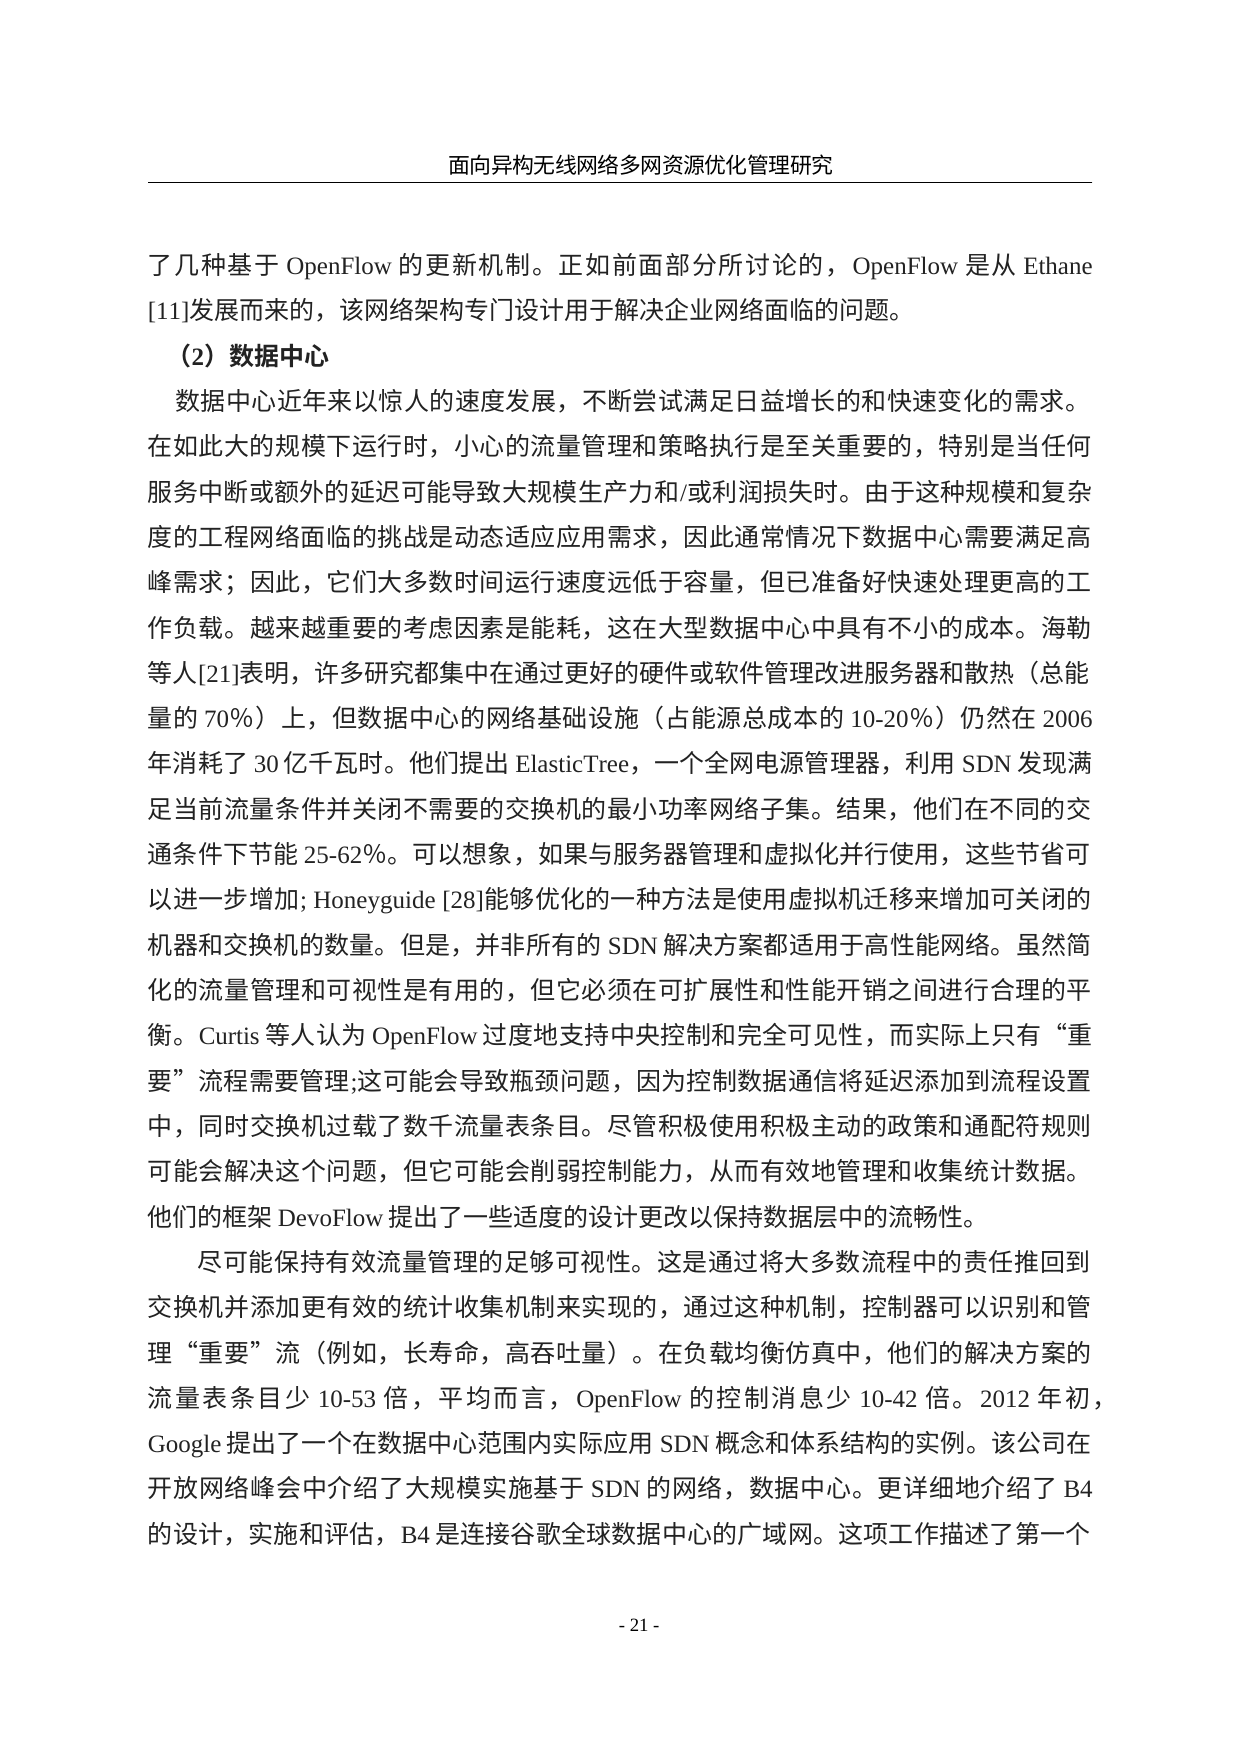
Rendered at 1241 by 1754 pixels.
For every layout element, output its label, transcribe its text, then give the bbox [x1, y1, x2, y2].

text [148, 246, 1092, 327]
text （2）数据中心 数据中心近年来以惊人的速度发展，不断尝试满足日益增长的和快速变化的需求。在如此大的规模下运行时，小心的流量管理和策略执行是至关重要的，特别是当任何服务中断或额外的延迟可能导致大规模生产力和/或利润损失时。由于这种规模和复杂度的工程网络面临的挑战是动态适应应用需求，因此通常情况下数据中心需要满足高峰需求；因此，它们大多数时间运行速度远低于容量，但已准备好快速处理更高的工作负载。越来越重要的考虑因素是能耗，这在大型数据中心中具有不小的成本。海勒等人[21]表明，许多研究都集中在通过更好的硬件或软件管理改进服务器和散热（总能量的70％）上，但数据中心的网络基础设施（占能源总成本的10-20％）仍然在2006年消耗了30亿千瓦时。他们提出ElasticTree，一个全网电源管理器，利用SDN发现满足当前流量条件并关闭不需要的交换机的最小功率网络子集。结果，他们在不同的交通条件下节能25-62％。可以想象，如果与服务器管理和虚拟化并行使用，这些节省可以进一步增加; Honeyguide [28]能够优化的一种方法是使用虚拟机迁移来增加可关闭的机器和交换机的数量。但是，并非所有的SDN解决方案都适用于高性能网络。虽然简化的流量管理和可视性是有用的，但它必须在可扩展性和性能开销之间进行合理的平衡。Curtis等人认为OpenFlow过度地支持中央控制和完全可见性，而实际上只有“重要”流程需要管理;这可能会导致瓶颈问题，因为控制数据通信将延迟添加到流程设置中，同时交换机过载了数千流量表条目。尽管积极使用积极主动的政策和通配符规则可能会解决这个问题，但它可能会削弱控制能力，从而有效地管理和收集统计数据。他们的框架DevoFlow提出了一些适度的设计更改以保持数据层中的流畅性。 [148, 336, 1092, 1233]
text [148, 1242, 1092, 1551]
